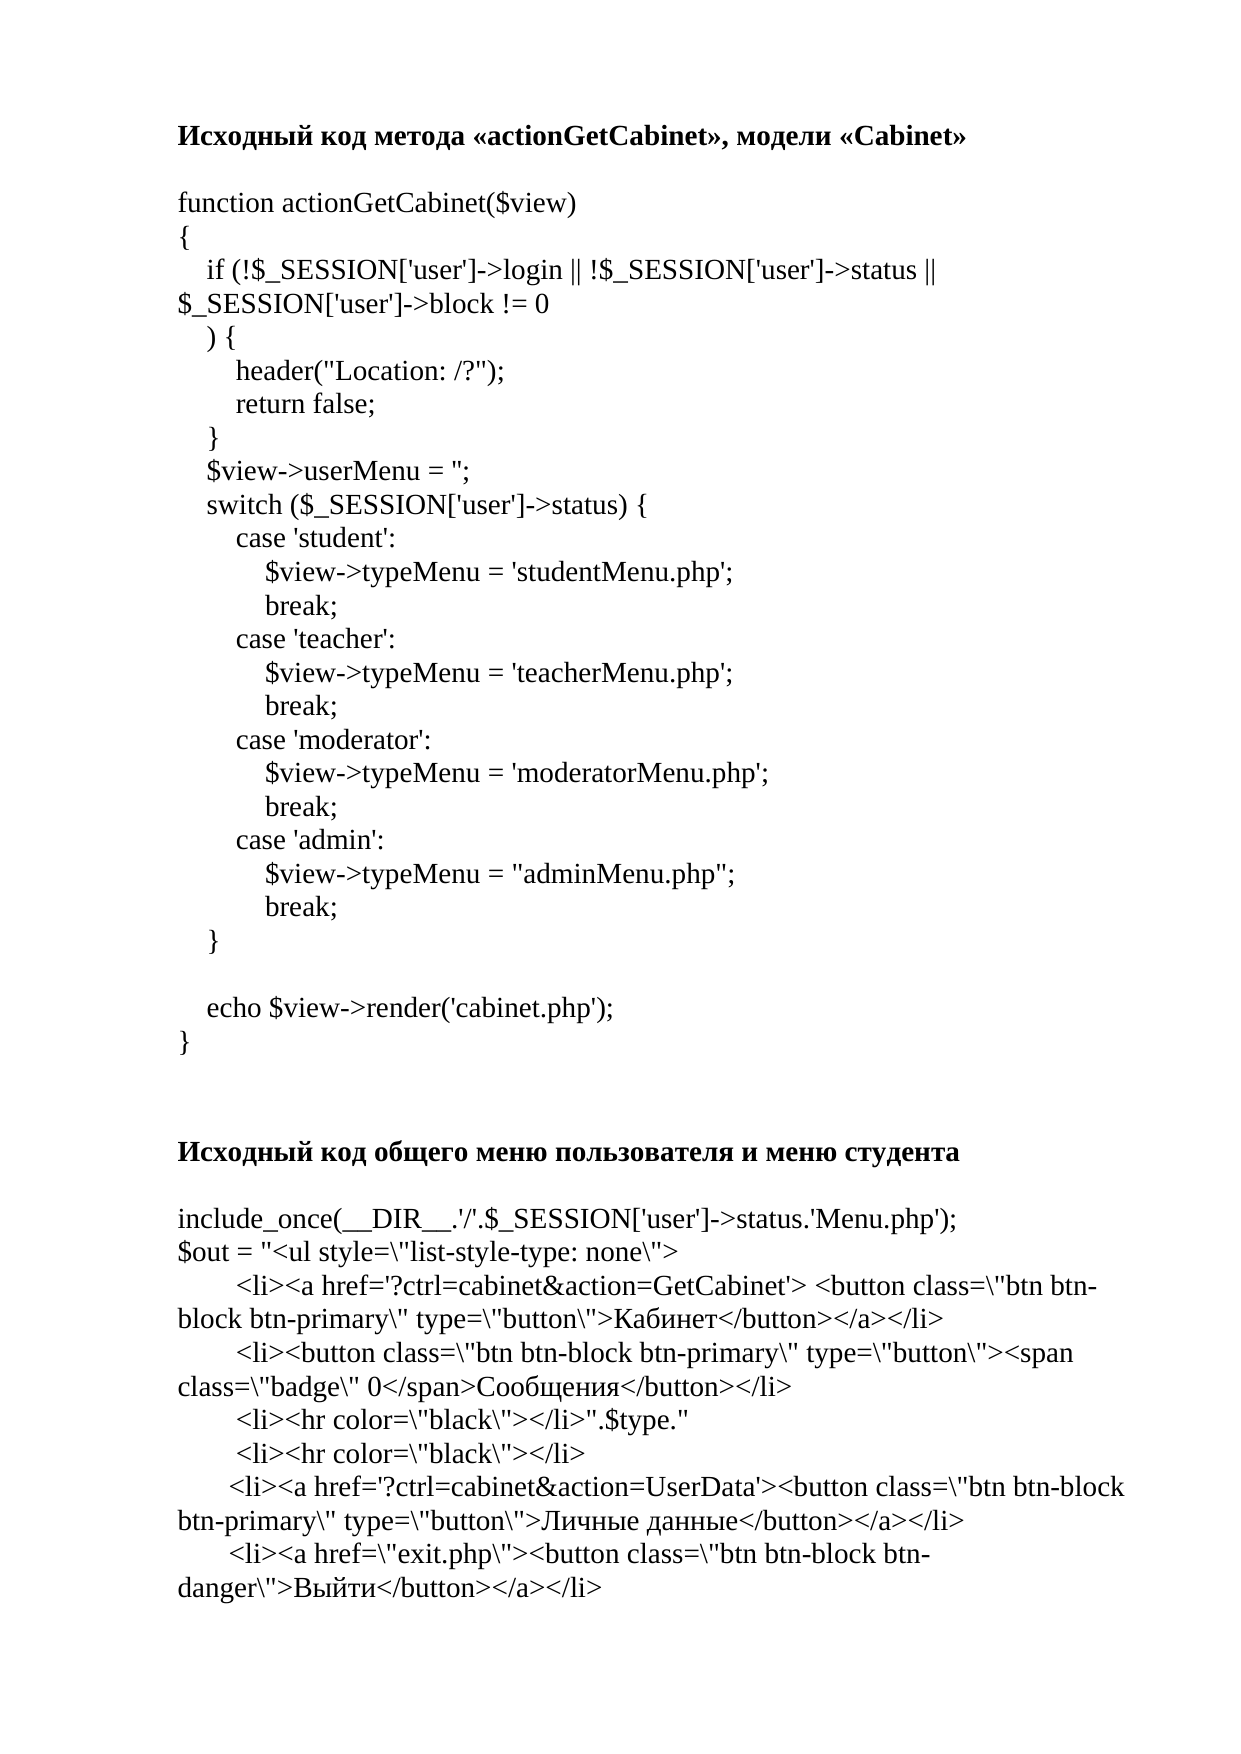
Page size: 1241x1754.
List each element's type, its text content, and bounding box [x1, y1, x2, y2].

list Исходный код метода «actionGetCabinet», модели «Cabinet» [177, 118, 1152, 152]
text function actionGetCabinet($view) { if (!$_SESSION['user']->login || !$_SESSION['user']->status || $_SESSION['user']->block != 0 ) { header("Location: /?"); return false; } $view->userMenu = ''; switch ($_SESSION['user']->status) { case 'student': $view->typeMenu = 'studentMenu.php'; break; case 'teacher': $view->typeMenu = 'teacherMenu.php'; break; case 'moderator': $view->typeMenu = 'moderatorMenu.php'; break; case 'admin': $view->typeMenu = "adminMenu.php"; break; } echo $view->render('cabinet.php'); } [177, 185, 1152, 1057]
list Исходный код общего меню пользователя и меню студента [177, 1134, 1152, 1167]
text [177, 1201, 1152, 1603]
